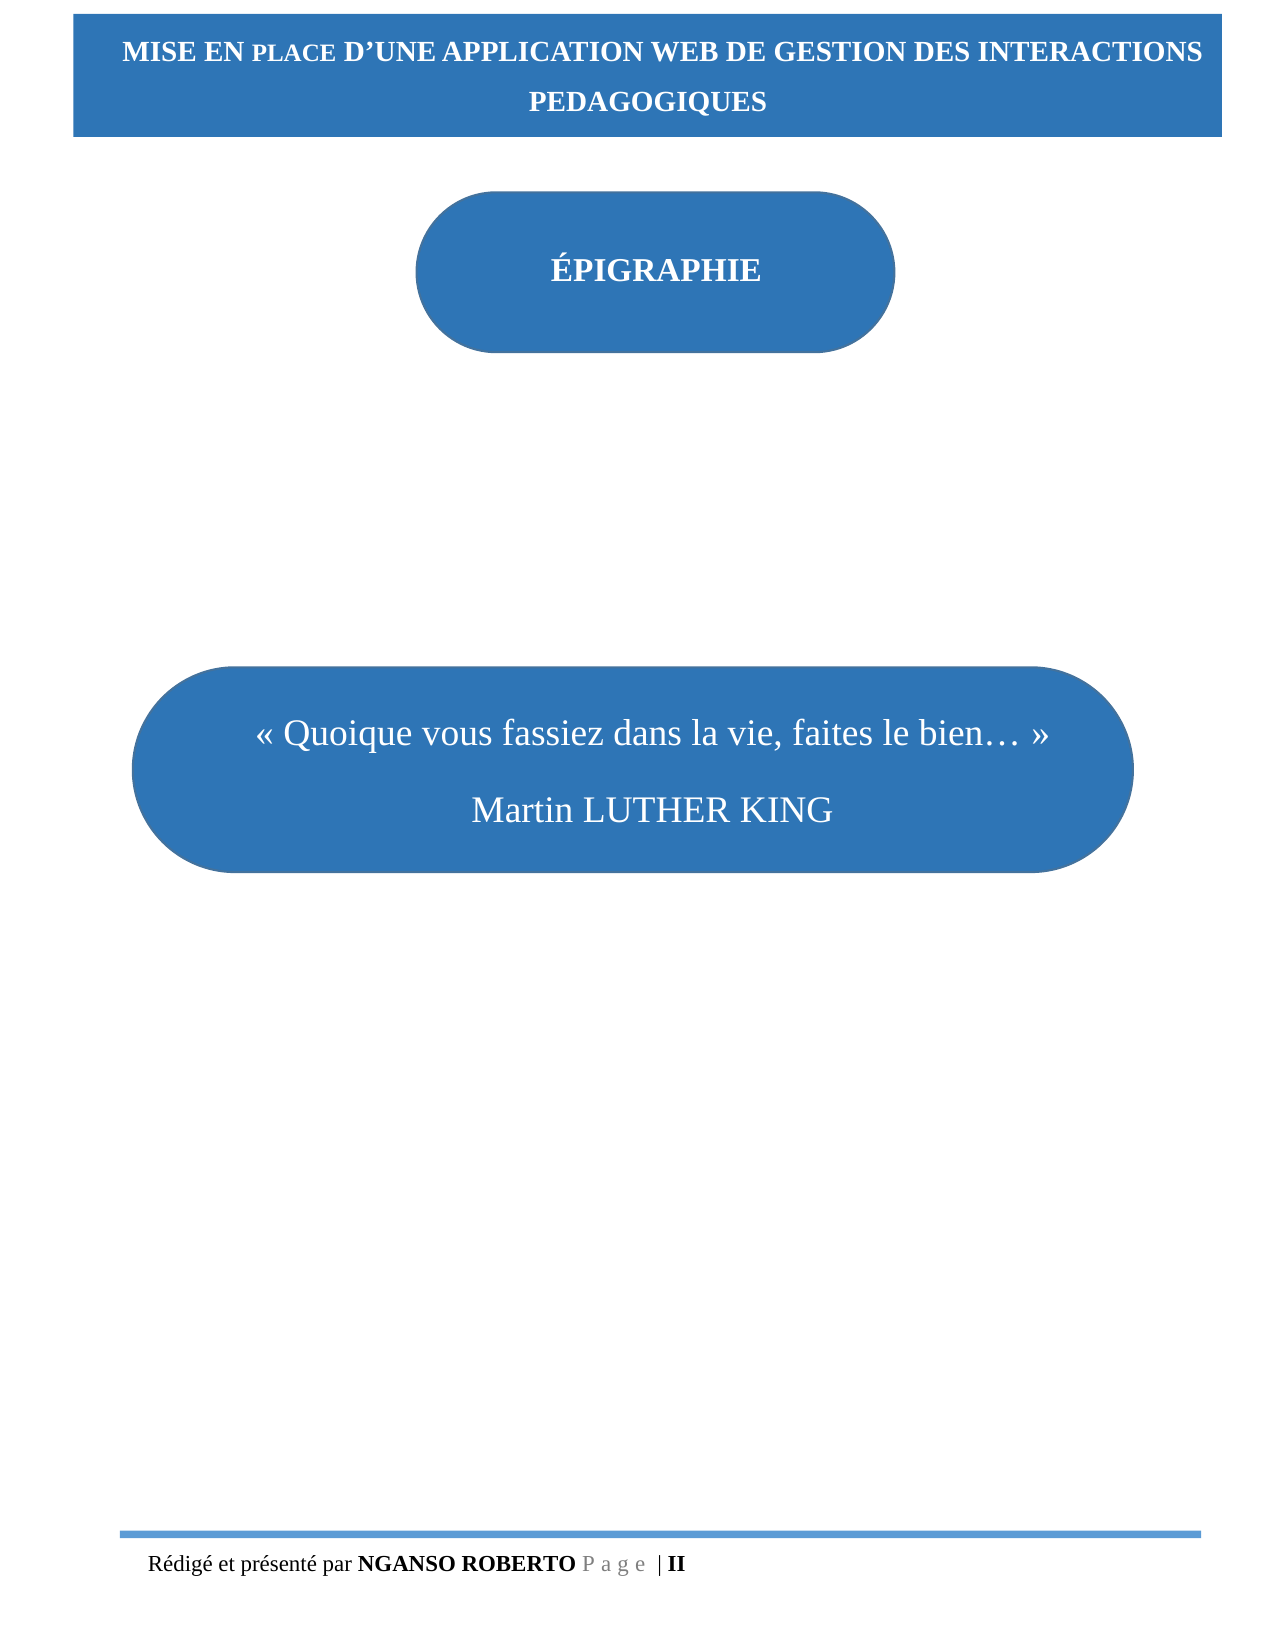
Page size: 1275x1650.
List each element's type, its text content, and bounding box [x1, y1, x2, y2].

subtitle ÉPIGRAPHIE [185, 251, 1127, 289]
text « Quoique vous fassiez dans la vie, faites le bien… » [148, 710, 1127, 753]
text Martin LUTHER KING [148, 787, 1127, 830]
